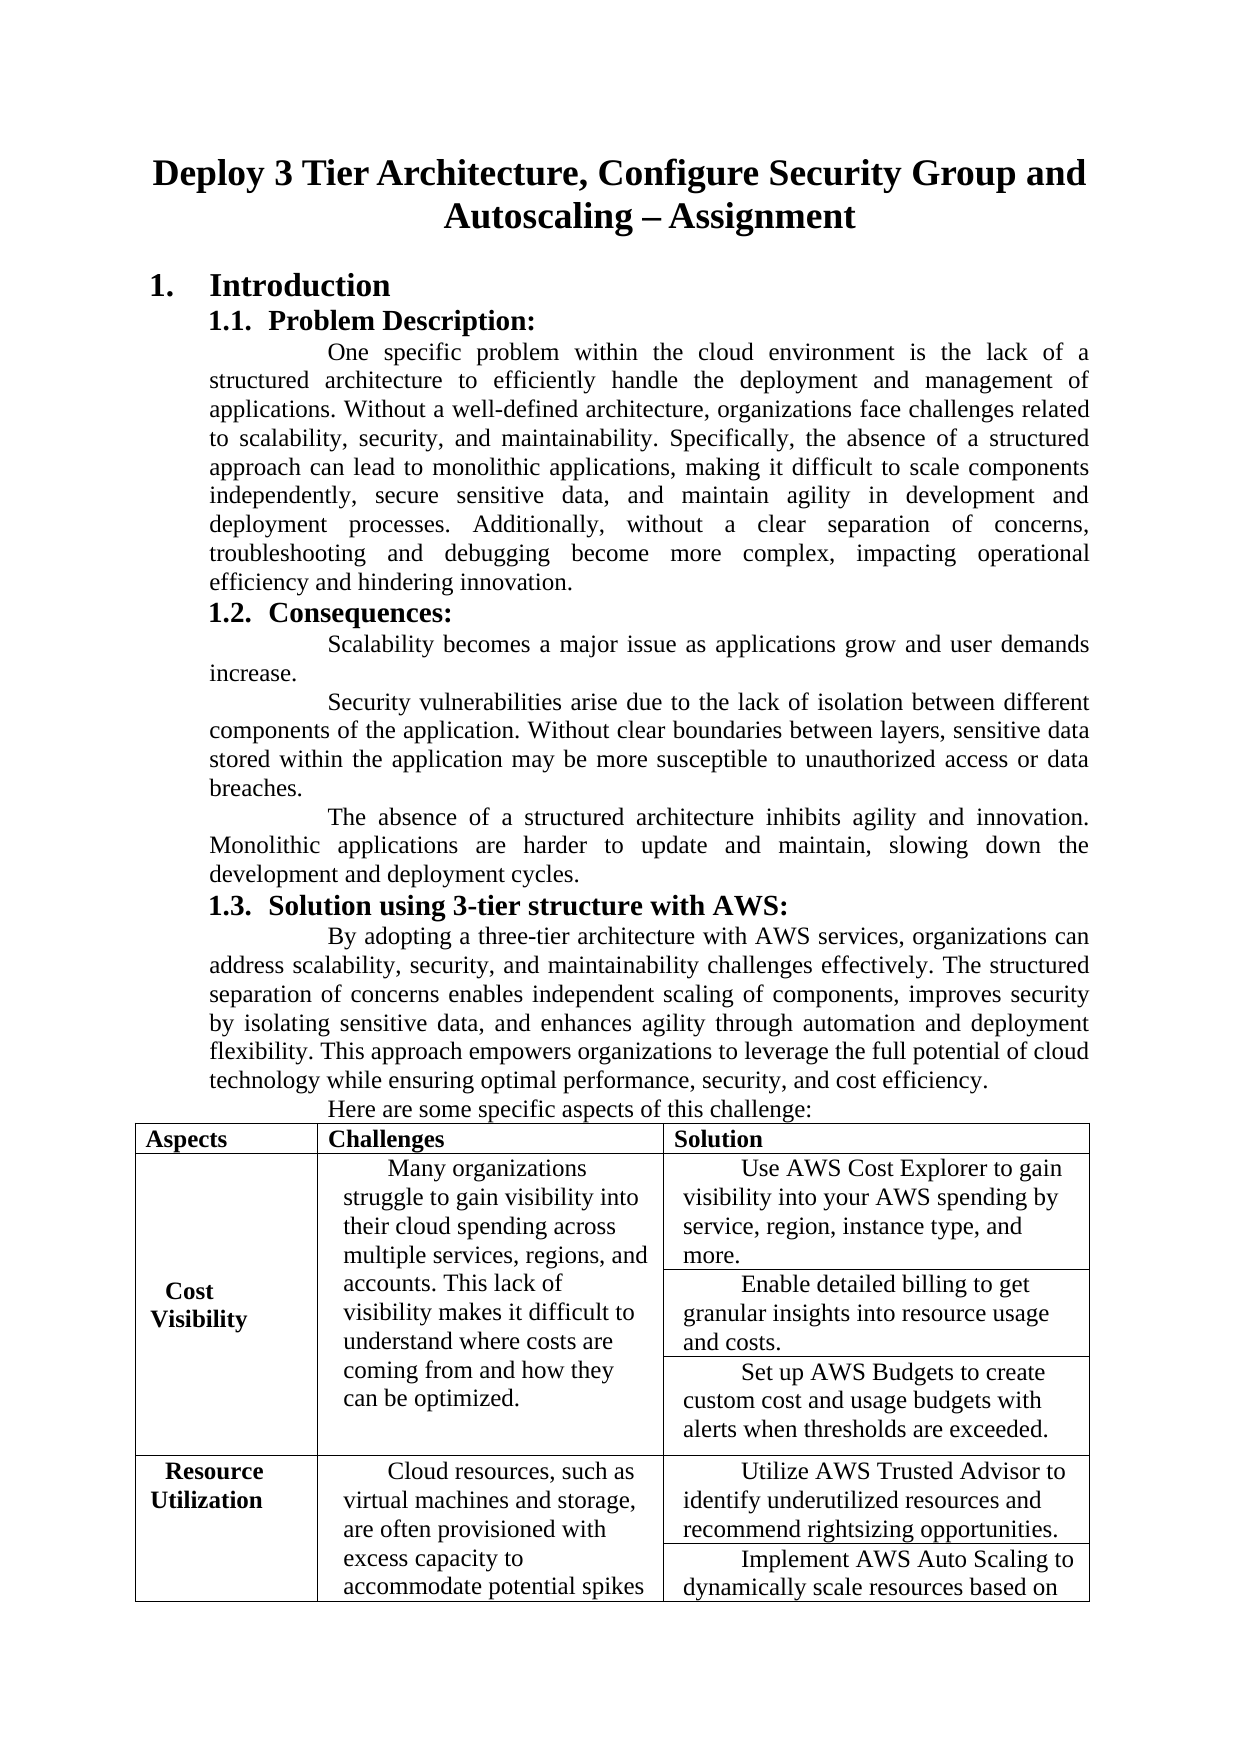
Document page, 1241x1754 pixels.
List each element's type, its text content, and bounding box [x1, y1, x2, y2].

table_cell Enable detailed billing to get granular insights into resource usage and costs. [664, 1270, 1089, 1356]
table_cell Many organizations struggle to gain visibility into their cloud spending across multiple services, regions, and accounts. This lack of visibility makes it difficult to understand where costs are coming from and how they can be optimized. [318, 1154, 663, 1455]
text The absence of a structured architecture inhibits agility and innovation. Monolithic applications are harder to update and maintain, slowing down the development and deployment cycles. [209, 802, 1090, 888]
text One specific problem within the cloud environment is the lack of a structured architecture to efficiently handle the deployment and management of applications. Without a well-defined architecture, organizations face challenges related to scalability, security, and maintainability. Specifically, the absence of a structured approach can lead to monolithic applications, making it difficult to scale components independently, secure sensitive data, and maintain agility in development and deployment processes. Additionally, without a clear separation of concerns, troubleshooting and debugging become more complex, impacting operational efficiency and hindering innovation. [209, 337, 1090, 596]
table_cell Cost Visibility [136, 1154, 317, 1455]
text By adopting a three-tier architecture with AWS services, organizations can address scalability, security, and maintainability challenges effectively. The structured separation of concerns enables independent scaling of components, improves security by isolating sensitive data, and enhances agility through automation and deployment flexibility. This approach empowers organizations to leverage the full potential of cloud technology while ensuring optimal performance, security, and cost efficiency. [209, 921, 1090, 1094]
text Scalability becomes a major issue as applications grow and user demands increase. [209, 629, 1090, 687]
list Introduction [149, 265, 1090, 303]
table_cell Utilize AWS Trusted Advisor to identify underutilized resources and recommend rightsizing opportunities. [664, 1456, 1089, 1543]
text Deploy 3 Tier Architecture, Configure Security Group and Autoscaling – Assignment [149, 150, 1090, 236]
table_header Aspects [136, 1124, 317, 1152]
list Problem Description: [208, 303, 1090, 337]
table_header Solution [664, 1124, 1089, 1152]
text Security vulnerabilities arise due to the lack of isolation between different components of the application. Without clear boundaries between layers, sensitive data stored within the application may be more susceptible to unauthorized access or data breaches. [209, 687, 1090, 802]
table_cell Resource Utilization [136, 1456, 317, 1601]
list Solution using 3-tier structure with AWS: [208, 888, 1090, 921]
table_cell Set up AWS Budgets to create custom cost and usage budgets with alerts when thresholds are exceeded. [664, 1357, 1089, 1455]
table_header Challenges [318, 1124, 663, 1152]
list Consequences: [208, 596, 1090, 629]
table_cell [664, 1544, 1089, 1601]
table_cell Use AWS Cost Explorer to gain visibility into your AWS spending by service, region, instance type, and more. [664, 1154, 1089, 1268]
text Here are some specific aspects of this challenge: [209, 1094, 1090, 1123]
